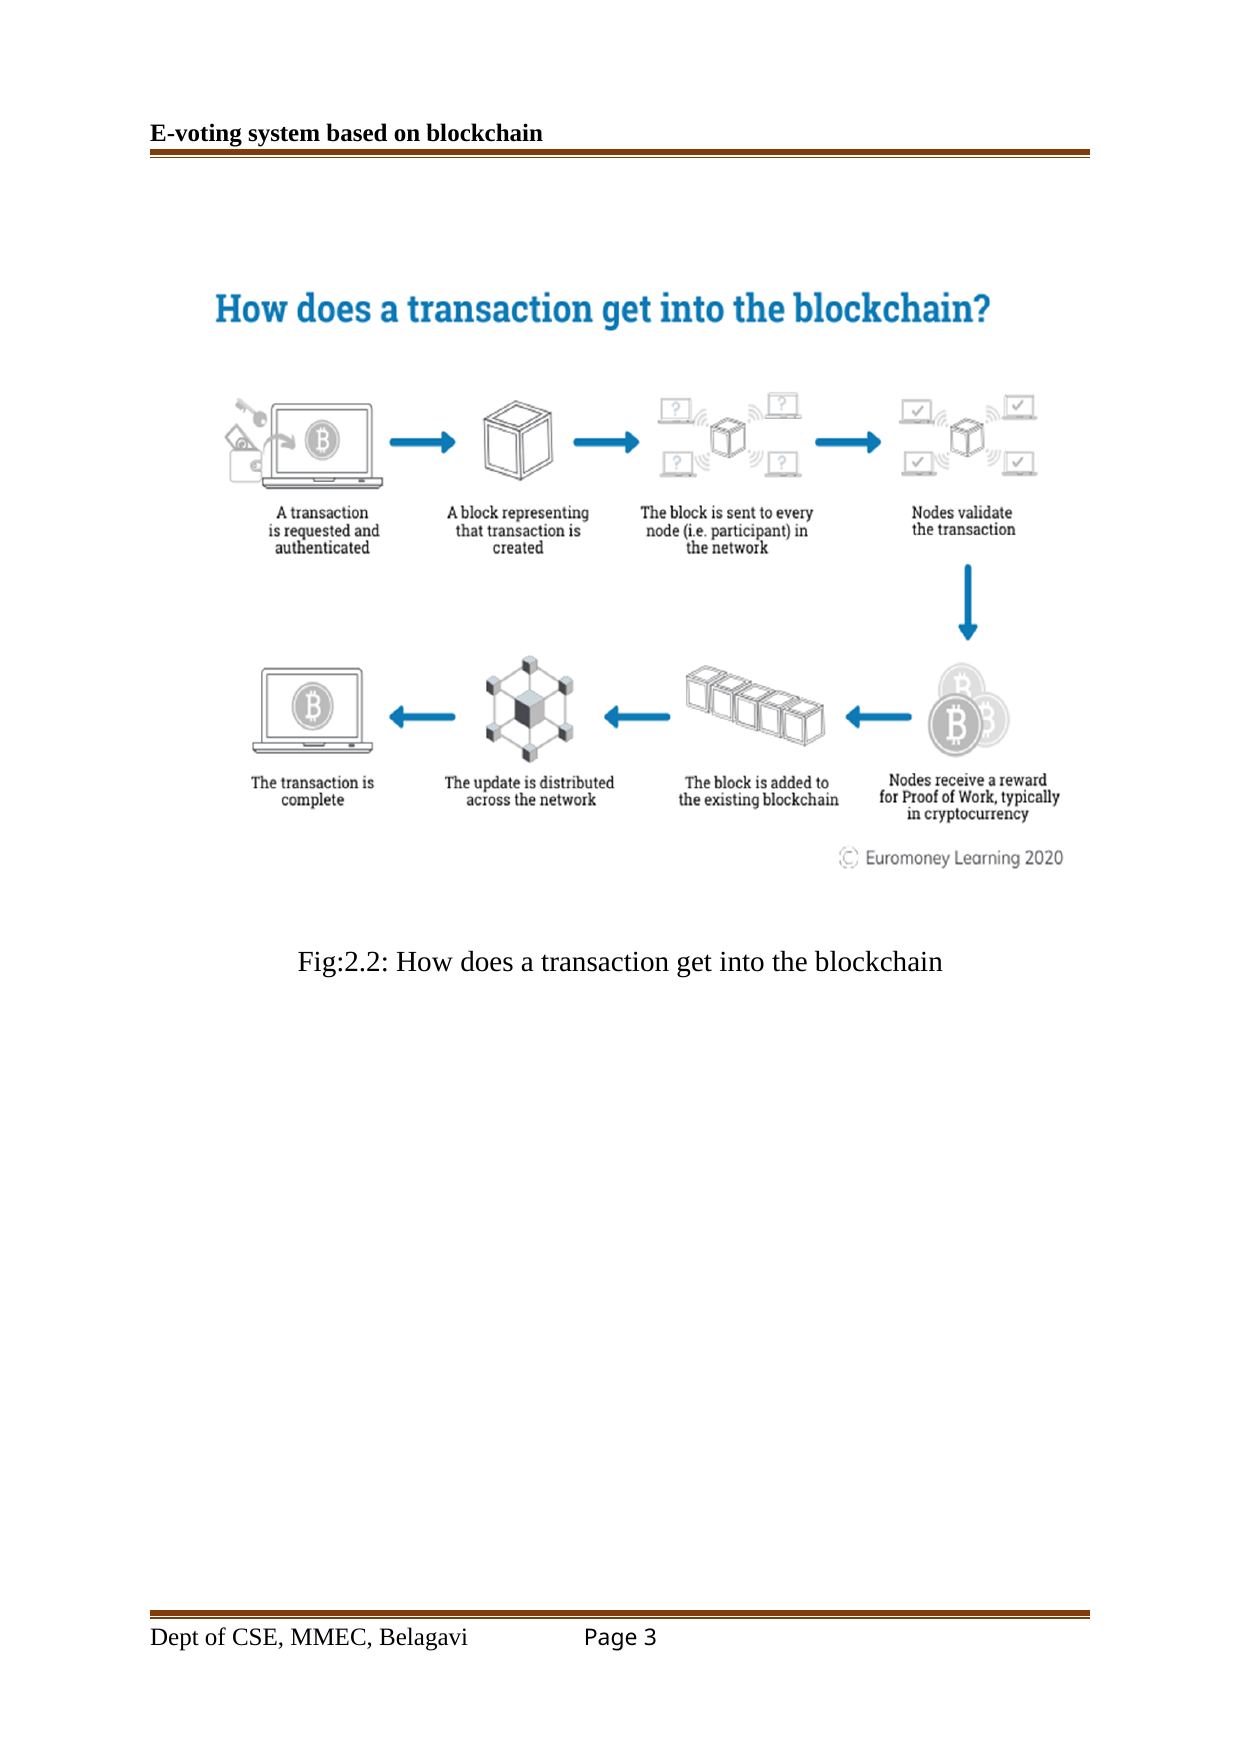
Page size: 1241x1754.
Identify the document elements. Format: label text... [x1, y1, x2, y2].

picture [150, 214, 1124, 914]
text Fig:2.2: How does a transaction get into the blockchain [150, 944, 1090, 977]
